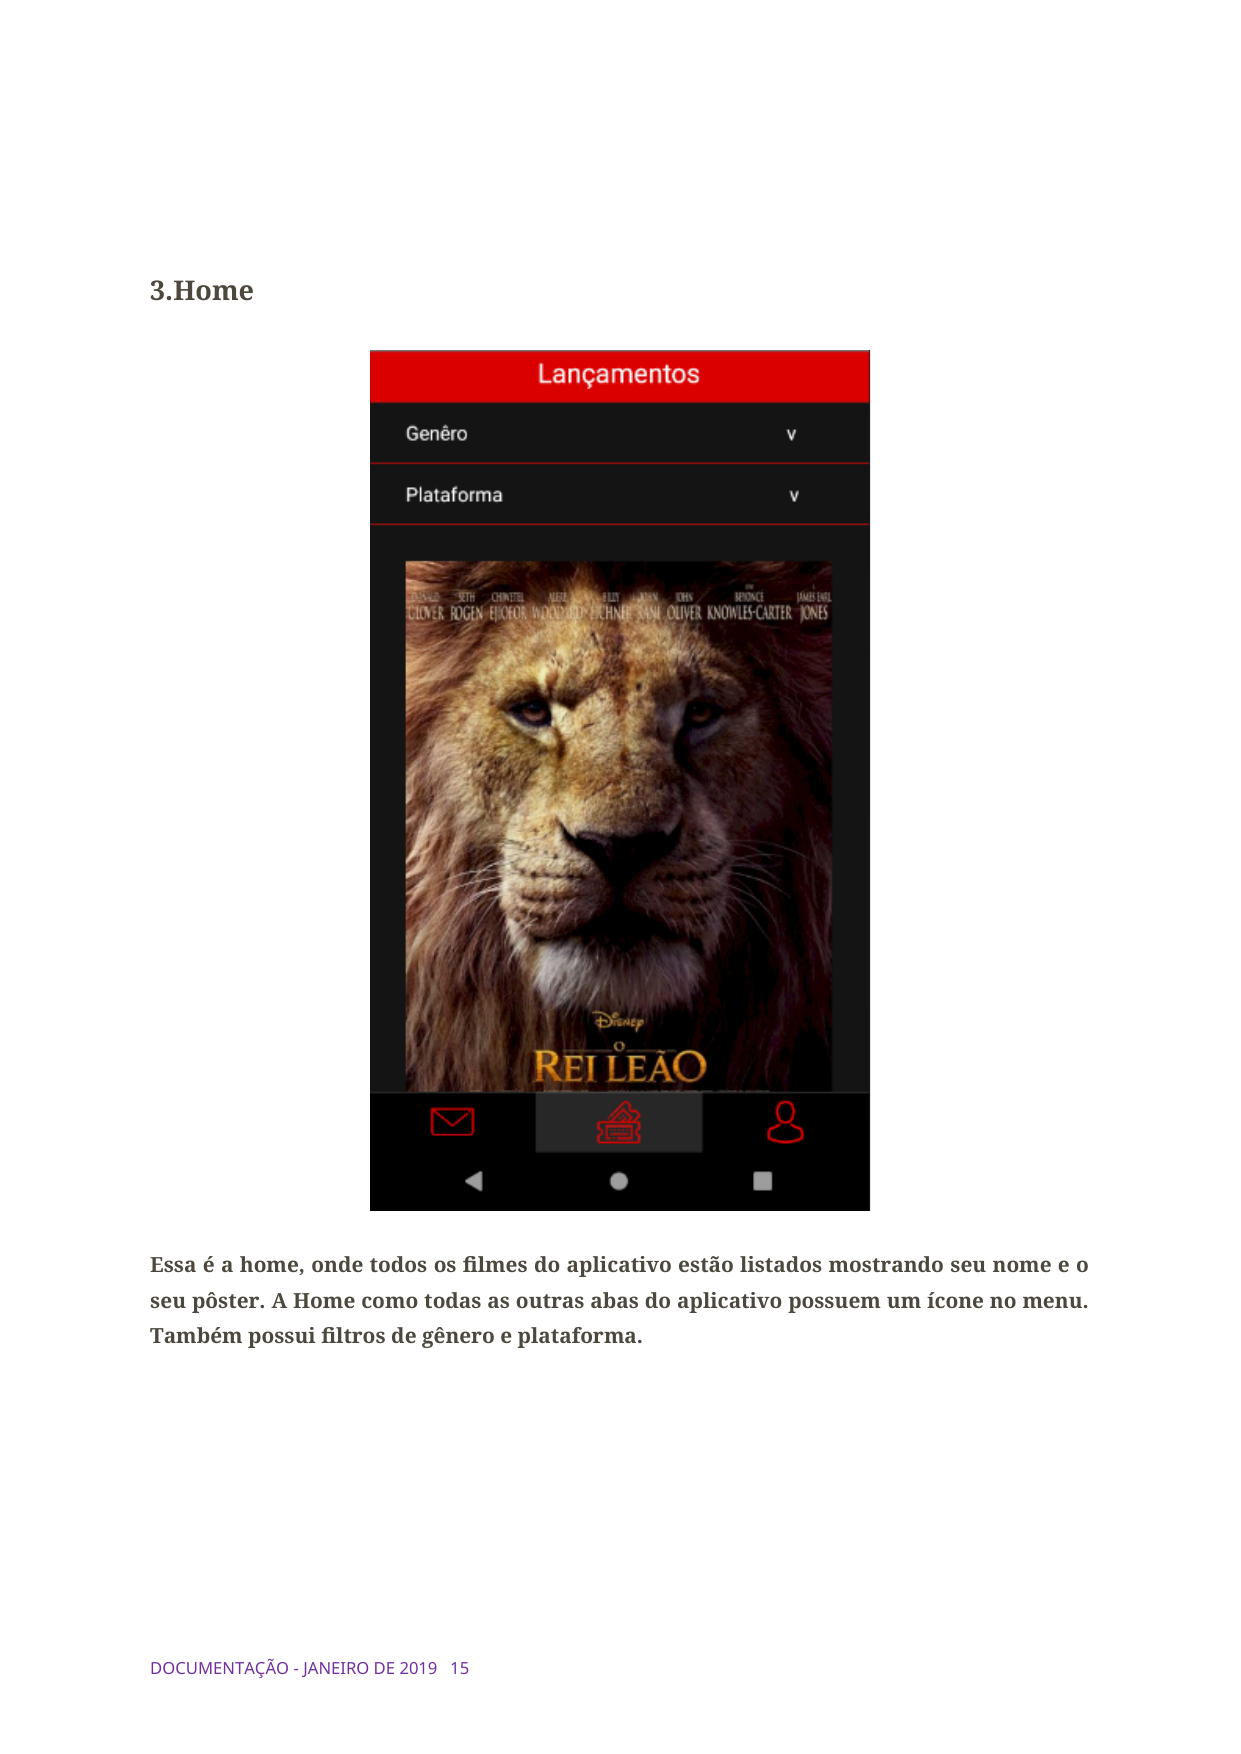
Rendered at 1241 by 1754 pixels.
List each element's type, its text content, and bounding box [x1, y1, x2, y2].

picture [370, 350, 871, 1211]
text Essa é a home, onde todos os filmes do aplicativo estão listados mostrando seu nome e o seu pôster. A Home como todas as outras abas do aplicativo possuem um ícone no menu. Também possui filtros de gênero e plataforma. [150, 1251, 1090, 1350]
text 3.Home [150, 271, 1090, 308]
